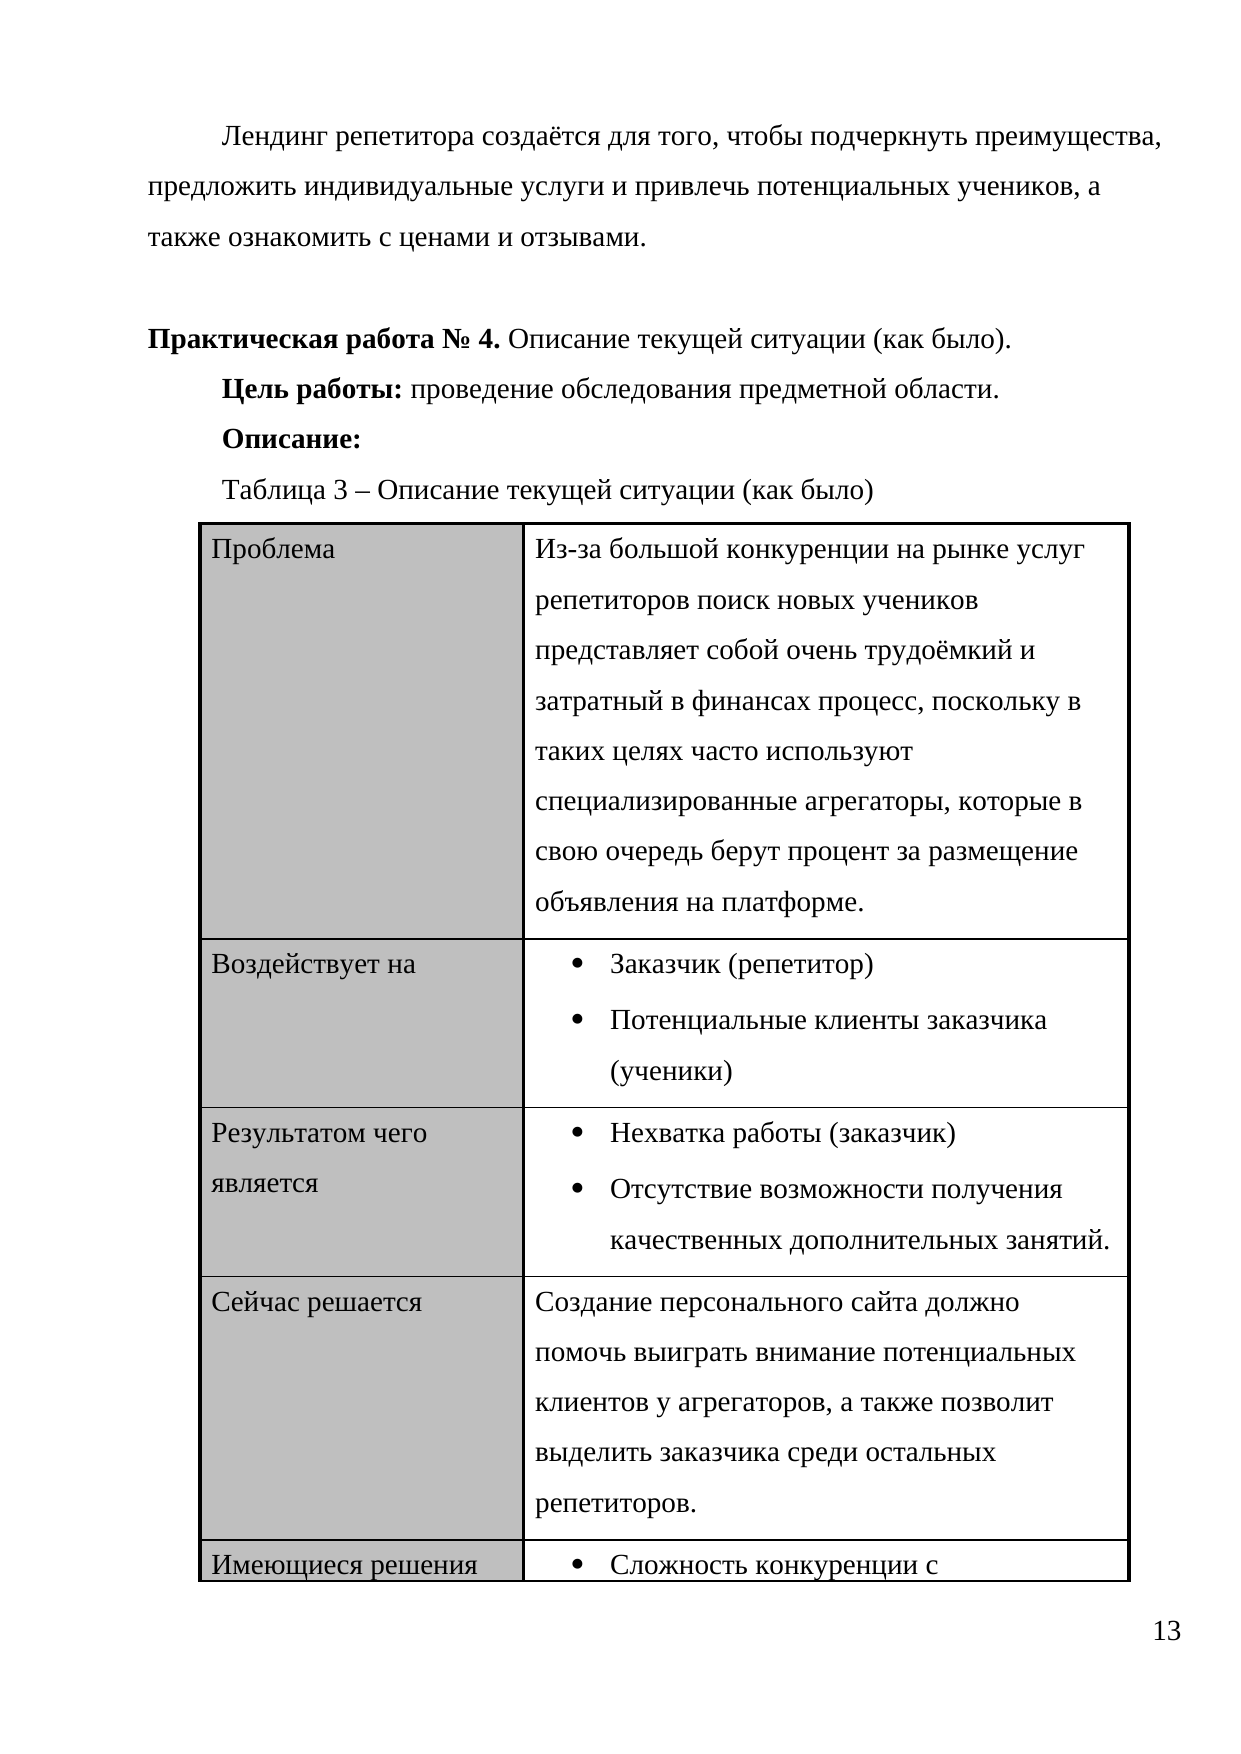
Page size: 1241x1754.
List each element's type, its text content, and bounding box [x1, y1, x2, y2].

table_header Проблема [202, 525, 522, 938]
table_cell Заказчик (репетитор) Потенциальные клиенты заказчика (ученики) [525, 940, 1127, 1107]
table_cell Нехватка работы (заказчик) Отсутствие возможности получения качественных дополнительных занятий. [525, 1108, 1127, 1276]
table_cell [525, 1541, 1127, 1580]
text Таблица 3 – Описание текущей ситуации (как было) [148, 472, 1174, 506]
text Описание: [148, 422, 1181, 455]
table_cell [202, 1541, 522, 1580]
text Лендинг репетитора создаётся для того, чтобы подчеркнуть преимущества, предложить индивидуальные услуги и привлечь потенциальных учеников, а также ознакомить с ценами и отзывами. [148, 118, 1174, 252]
text Практическая работа № 4. Описание текущей ситуации (как было). [148, 321, 1181, 354]
table_header Из-за большой конкуренции на рынке услуг репетиторов поиск новых учеников представляет собой очень трудоёмкий и затратный в финансах процесс, поскольку в таких целях часто используют специализированные агрегаторы, которые в свою очередь берут процент за размещение объявления на платформе. [525, 525, 1127, 938]
table_cell Результатом чего является [202, 1108, 522, 1276]
text Цель работы: проведение обследования предметной области. [148, 371, 1181, 405]
table_cell Создание персонального сайта должно помочь выиграть внимание потенциальных клиентов у агрегаторов, а также позволит выделить заказчика среди остальных репетиторов. [525, 1277, 1127, 1539]
table_cell Сейчас решается [202, 1277, 522, 1539]
table_cell Воздействует на [202, 940, 522, 1107]
